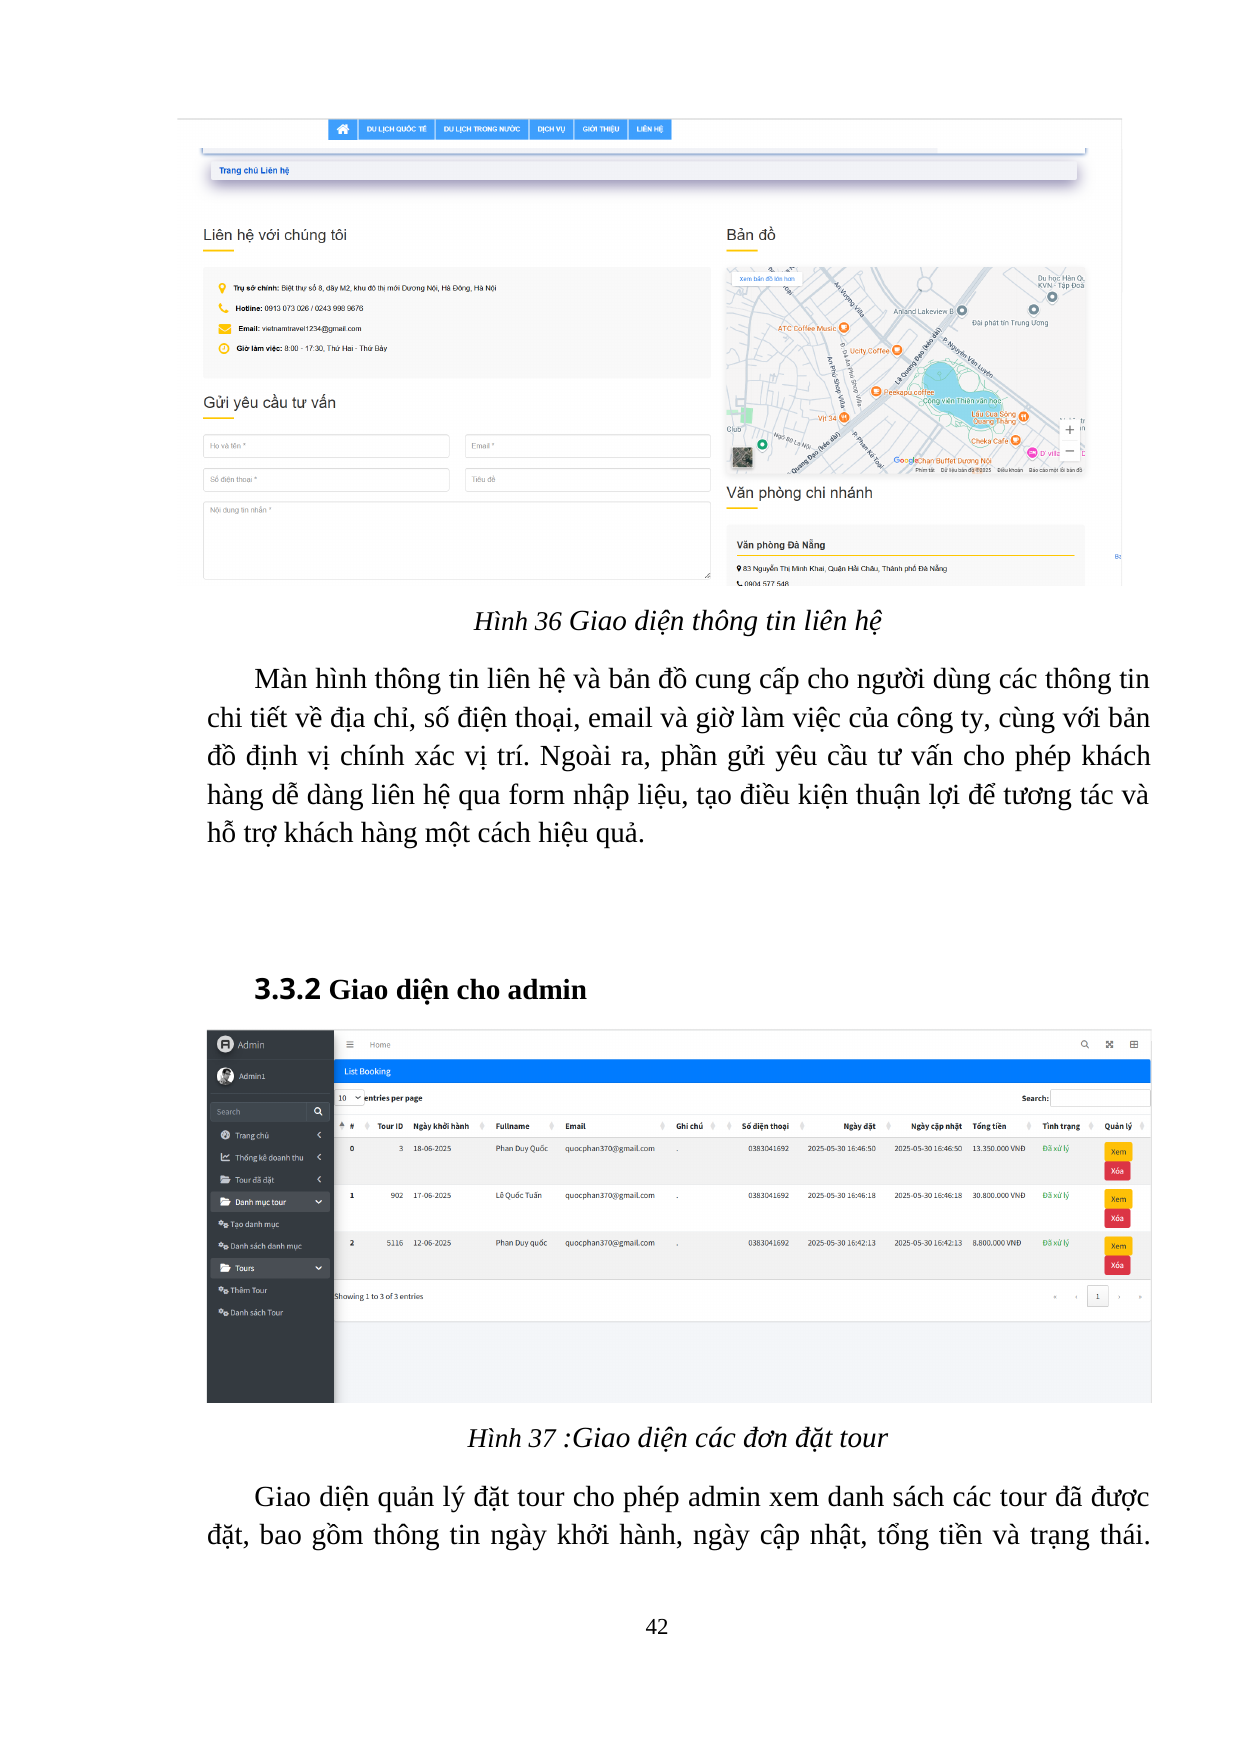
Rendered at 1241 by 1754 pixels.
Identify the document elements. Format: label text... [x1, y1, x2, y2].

text Giao diện cho admin [207, 968, 1152, 1008]
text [207, 1479, 1152, 1551]
text Giao diện thông tin liên hệ [207, 603, 1152, 636]
picture [177, 118, 1123, 586]
text Màn hình thông tin liên hệ và bản đồ cung cấp cho người dùng các thông tin chi tiết về địa chỉ, số điện thoại, email và giờ làm việc của công ty, cùng với bản đồ định vị chính xác vị trí. Ngoài ra, phần gửi yêu cầu tư vấn cho phép khách hàng dễ dàng liên hệ qua form nhập liệu, tạo điều kiện thuận lợi để tương tác và hỗ trợ khách hàng một cách hiệu quả. [207, 661, 1152, 849]
picture [206, 1028, 1152, 1403]
text :Giao diện các đơn đặt tour [207, 1420, 1152, 1454]
